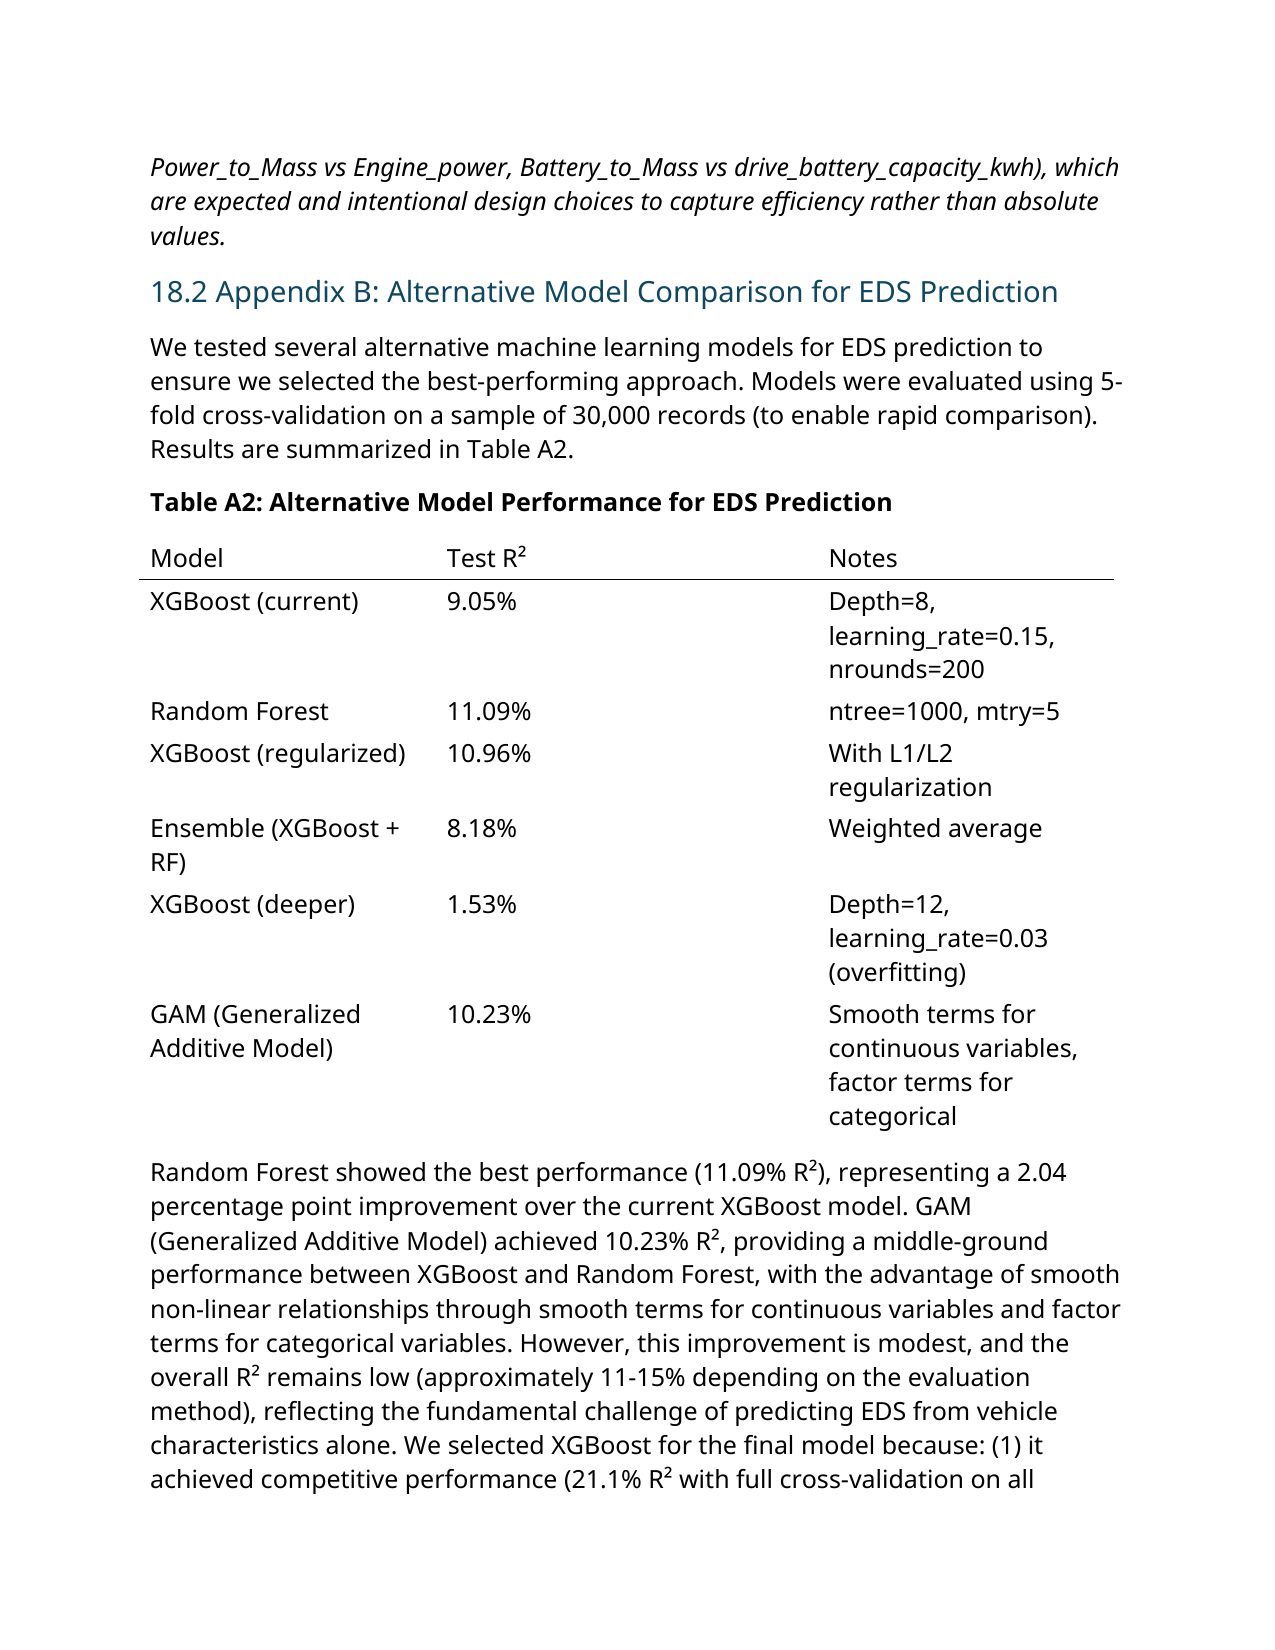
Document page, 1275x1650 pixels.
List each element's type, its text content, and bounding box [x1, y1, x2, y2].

text Table A2: Alternative Model Performance for EDS Prediction [150, 484, 1125, 518]
table_cell 11.09% [435, 690, 817, 732]
table_header Notes [817, 537, 1114, 579]
table_cell 10.23% [435, 993, 817, 1136]
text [150, 1155, 1125, 1496]
table_cell XGBoost (current) [139, 580, 435, 690]
table_cell Smooth terms for continuous variables, factor terms for categorical [817, 993, 1114, 1136]
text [150, 150, 1125, 252]
table_cell Ensemble (XGBoost + RF) [139, 807, 435, 883]
table_cell 9.05% [435, 580, 817, 690]
table_header Model [139, 537, 435, 579]
table_cell With L1/L2 regularization [817, 732, 1114, 807]
table_cell XGBoost (regularized) [139, 732, 435, 807]
table_cell 1.53% [435, 883, 817, 992]
table_cell Random Forest [139, 690, 435, 732]
table_cell 8.18% [435, 807, 817, 883]
table_cell Depth=8, learning_rate=0.15, nrounds=200 [817, 580, 1114, 690]
table_cell 10.96% [435, 732, 817, 807]
table_cell ntree=1000, mtry=5 [817, 690, 1114, 732]
table_header Test R² [435, 537, 817, 579]
subtitle 18.2 Appendix B: Alternative Model Comparison for EDS Prediction [150, 271, 1125, 311]
table_cell Weighted average [817, 807, 1114, 883]
table_cell GAM (Generalized Additive Model) [139, 993, 435, 1136]
text We tested several alternative machine learning models for EDS prediction to ensure we selected the best-performing approach. Models were evaluated using 5-fold cross-validation on a sample of 30,000 records (to enable rapid comparison). Results are summarized in Table A2. [150, 329, 1125, 466]
table_cell XGBoost (deeper) [139, 883, 435, 992]
table_cell Depth=12, learning_rate=0.03 (overfitting) [817, 883, 1114, 992]
